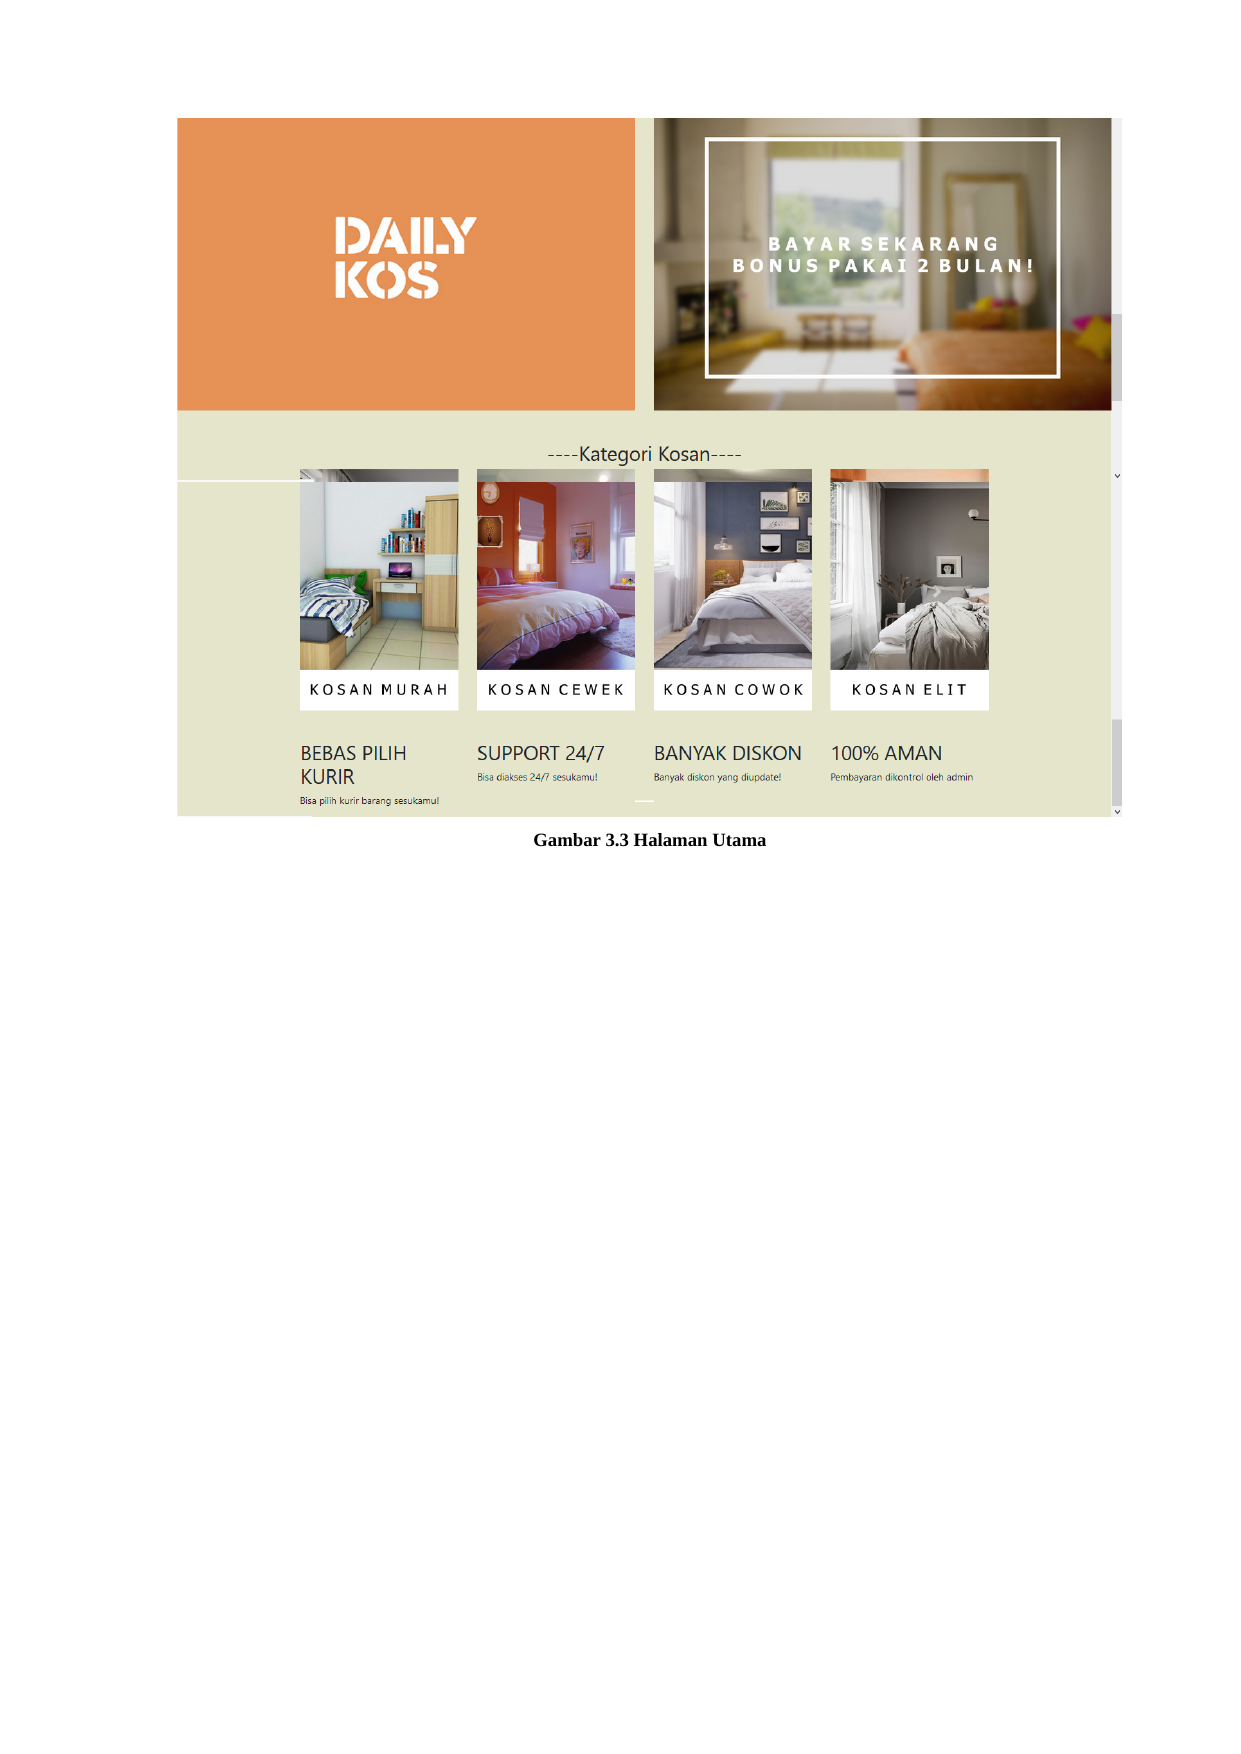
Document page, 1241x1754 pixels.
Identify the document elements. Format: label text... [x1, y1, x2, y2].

text Gambar 3.3 Halaman Utama [177, 829, 1122, 851]
picture [177, 118, 1123, 817]
